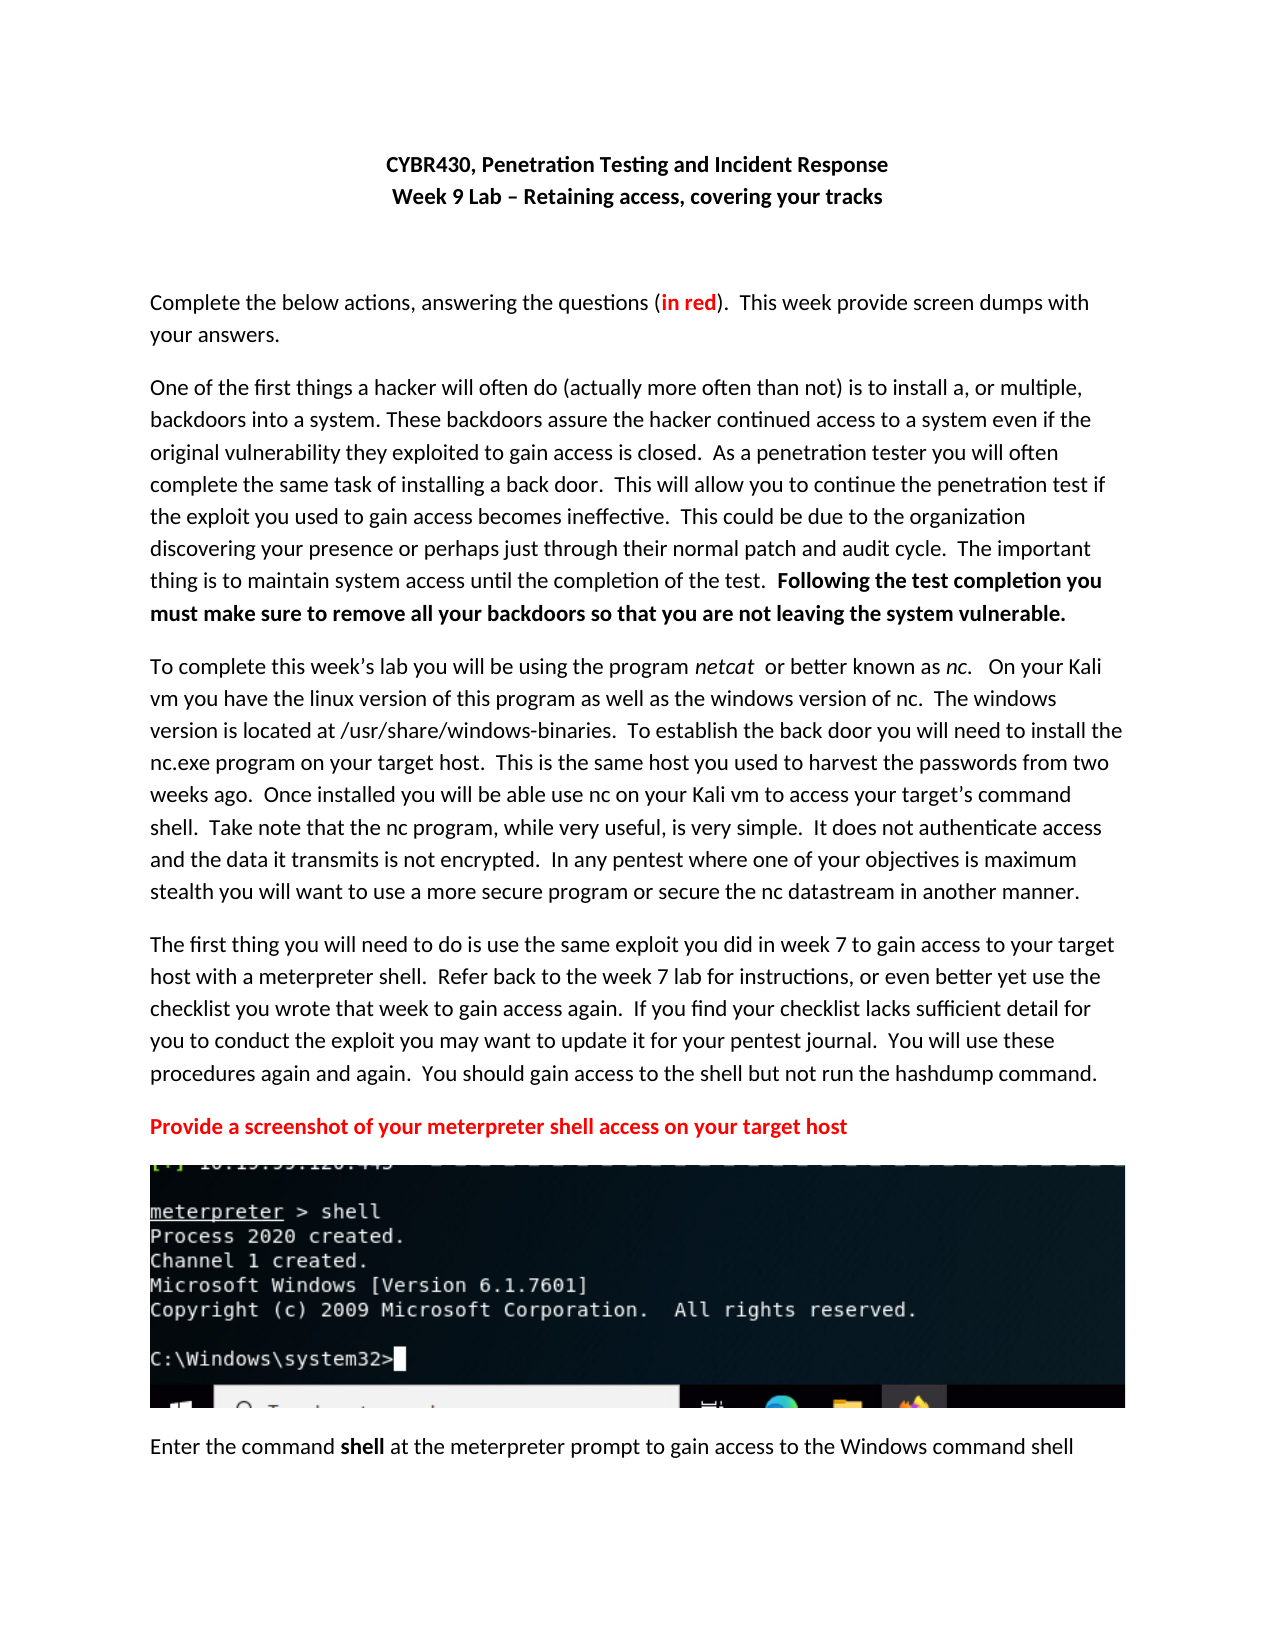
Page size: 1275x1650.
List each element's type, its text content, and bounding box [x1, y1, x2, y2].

text Provide a screenshot of your meterpreter shell access on your target host [150, 1112, 1125, 1140]
text CYBR430, Penetration Testing and Incident Response Week 9 Lab – Retaining access, covering your tracks [150, 150, 1125, 210]
text One of the first things a hacker will often do (actually more often than not) is to install a, or multiple, backdoors into a system. These backdoors assure the hacker continued access to a system even if the original vulnerability they exploited to gain access is closed. As a penetration tester you will often complete the same task of installing a back door. This will allow you to continue the penetration test if the exploit you used to gain access becomes ineffective. This could be due to the organization discovering your presence or perhaps just through their normal patch and audit cycle. The important thing is to maintain system access until the completion of the test. Following the test completion you must make sure to remove all your backdoors so that you are not leaving the system vulnerable. [150, 373, 1125, 627]
text Complete the below actions, answering the questions (in red). This week provide screen dumps with your answers. [150, 288, 1125, 348]
text Enter the command shell at the meterpreter prompt to gain access to the Windows command shell [150, 1432, 1125, 1460]
text The first thing you will need to do is use the same exploit you did in week 7 to gain access to your target host with a meterpreter shell. Refer back to the week 7 lab for instructions, or even better yet use the checklist you wrote that week to gain access again. If you find your checklist lacks sufficient detail for you to conduct the exploit you may want to update it for your pentest journal. You will use these procedures again and again. You should gain access to the shell but not run the hashdump command. [150, 930, 1125, 1087]
text To complete this week’s lab you will be using the program netcat or better known as nc. On your Kali vm you have the linux version of this program as well as the windows version of nc. The windows version is located at /usr/share/windows-binaries. To establish the back door you will need to install the nc.exe program on your target host. This is the same host you used to harvest the passwords from two weeks ago. Once installed you will be able use nc on your Kali vm to access your target’s command shell. Take note that the nc program, while very useful, is very simple. It does not authenticate access and the data it transmits is not encrypted. In any pentest where one of your objectives is maximum stealth you will want to use a more secure program or secure the nc datastream in another manner. [150, 652, 1125, 905]
picture [150, 1165, 1125, 1408]
